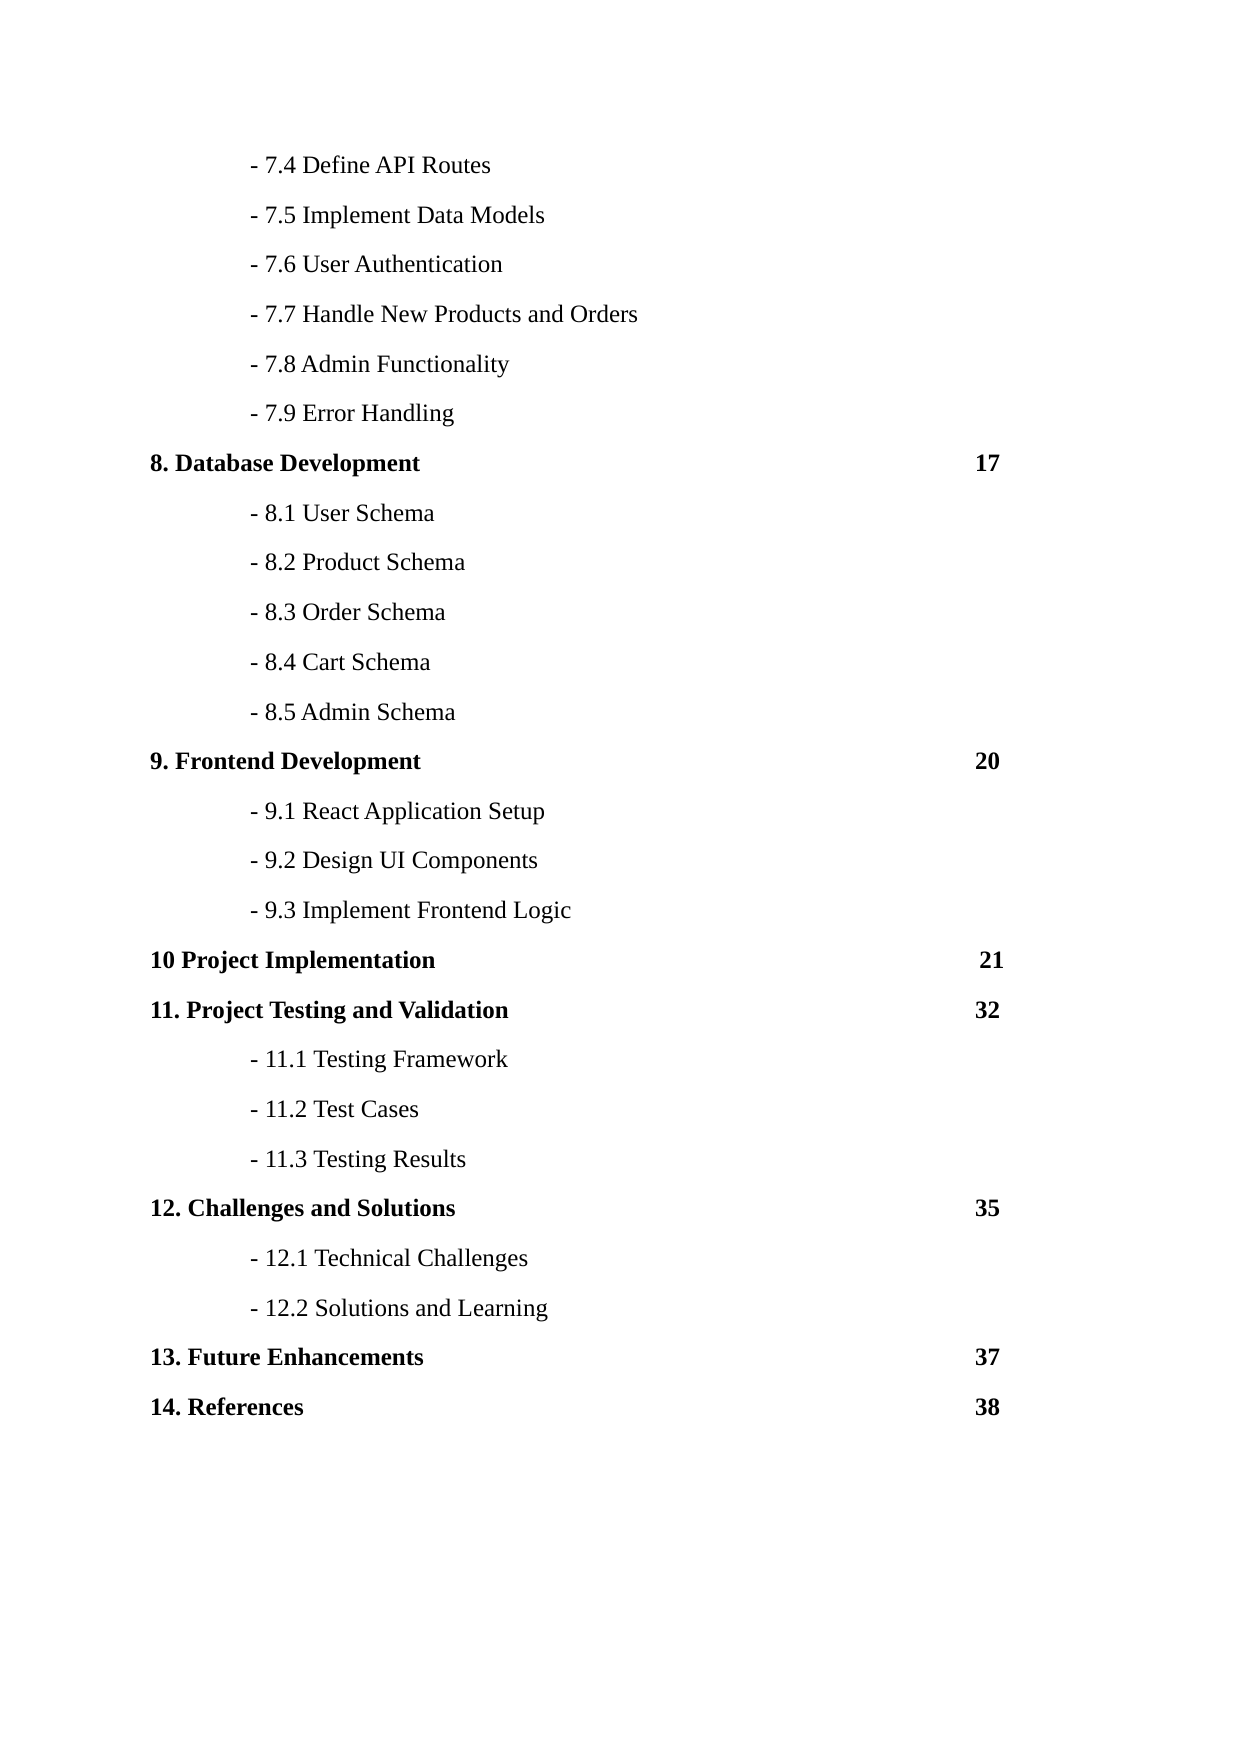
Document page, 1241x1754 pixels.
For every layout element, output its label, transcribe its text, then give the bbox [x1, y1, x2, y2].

text - 9.1 React Application Setup [225, 796, 1090, 825]
text 9. Frontend Development 20 [150, 746, 1090, 775]
text - 12.2 Solutions and Learning [225, 1293, 1090, 1322]
text - 8.1 User Schema [225, 498, 1090, 527]
text 11. Project Testing and Validation 32 [150, 995, 1090, 1023]
text - 8.2 Product Schema [225, 547, 1090, 576]
text - 7.9 Error Handling [225, 398, 1090, 427]
text 8. Database Development 17 [150, 448, 1090, 477]
text - 7.5 Implement Data Models [225, 200, 1090, 228]
text 14. References 38 [150, 1392, 1090, 1421]
text 13. Future Enhancements 37 [150, 1342, 1090, 1371]
text - 8.4 Cart Schema [225, 647, 1090, 676]
text 10 Project Implementation 21 [150, 945, 1090, 974]
text - 9.2 Design UI Components [225, 846, 1090, 874]
text - 11.3 Testing Results [225, 1144, 1090, 1172]
text - 11.2 Test Cases [225, 1094, 1090, 1123]
text - 7.4 Define API Routes [225, 150, 1090, 179]
text 12. Challenges and Solutions 35 [150, 1193, 1090, 1222]
text - 7.7 Handle New Products and Orders [225, 299, 1090, 328]
text - 7.6 User Authentication [225, 249, 1090, 278]
text - 8.5 Admin Schema [225, 697, 1090, 725]
text - 8.3 Order Schema [225, 597, 1090, 626]
text - 9.3 Implement Frontend Logic [225, 895, 1090, 924]
text - 7.8 Admin Functionality [225, 349, 1090, 377]
text - 12.1 Technical Challenges [225, 1243, 1090, 1272]
text - 11.1 Testing Framework [225, 1044, 1090, 1073]
